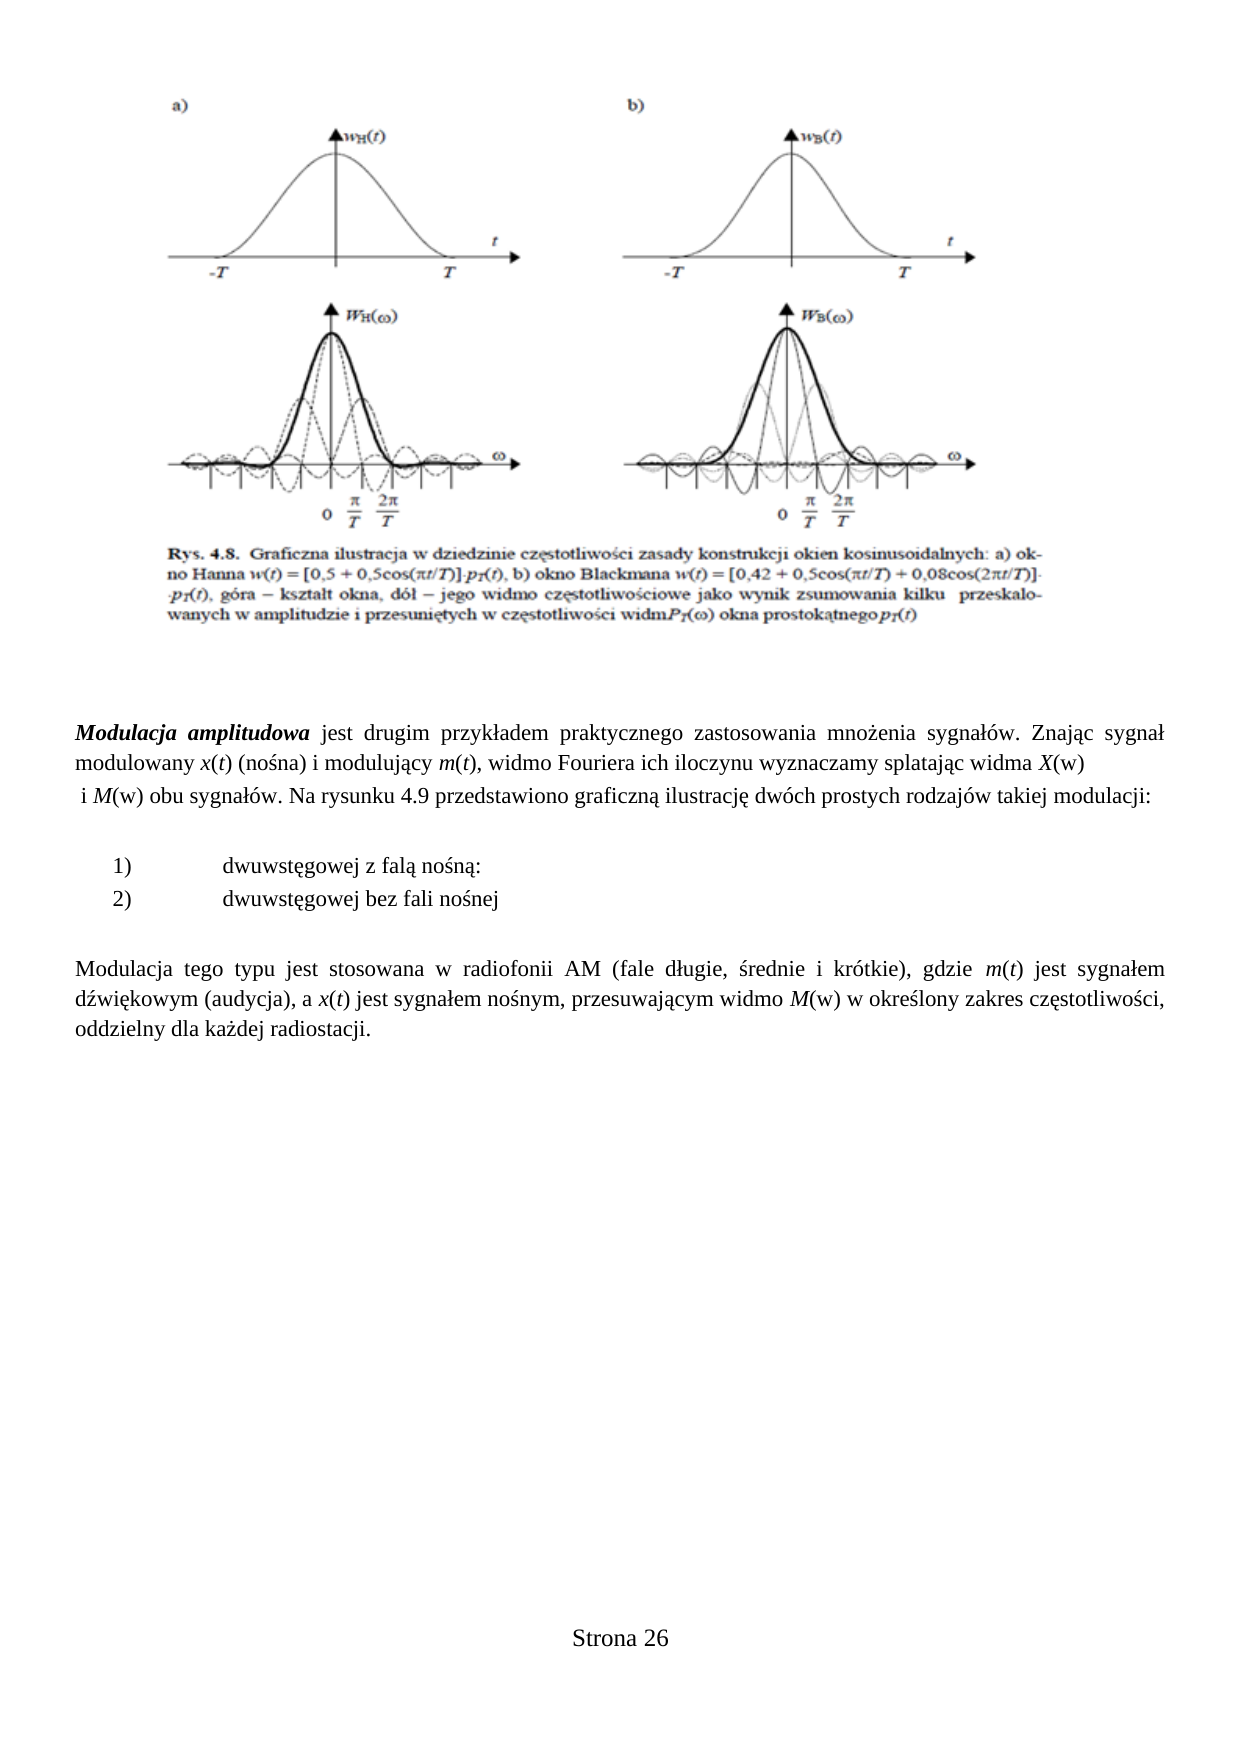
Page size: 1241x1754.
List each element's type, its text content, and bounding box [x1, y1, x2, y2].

text Modulacja tego typu jest stosowana w radiofonii AM (fale długie, średnie i krótkie), gdzie m(t) jest sygnałem dźwiękowym (audycja), a x(t) jest sygnałem nośnym, przesuwającym widmo M(w) w określony zakres częstotliwości, oddzielny dla każdej radiostacji. [75, 955, 1165, 1042]
text 2) dwuwstęgowej bez fali nośnej [112, 885, 1165, 912]
text Modulacja amplitudowa jest drugim przykładem praktycznego zastosowania mnożenia sygnałów. Znając sygnał modulowany x(t) (nośna) i modulujący m(t), widmo Fouriera ich iloczynu wyznaczamy splatając widma X(w) [75, 719, 1165, 776]
text 1) dwuwstęgowej z falą nośną: [112, 852, 1165, 878]
picture [158, 75, 1082, 646]
text i M(w) obu sygnałów. Na rysunku 4.9 przedstawiono graficzną ilustrację dwóch prostych rodzajów takiej modulacji: [75, 783, 1165, 809]
